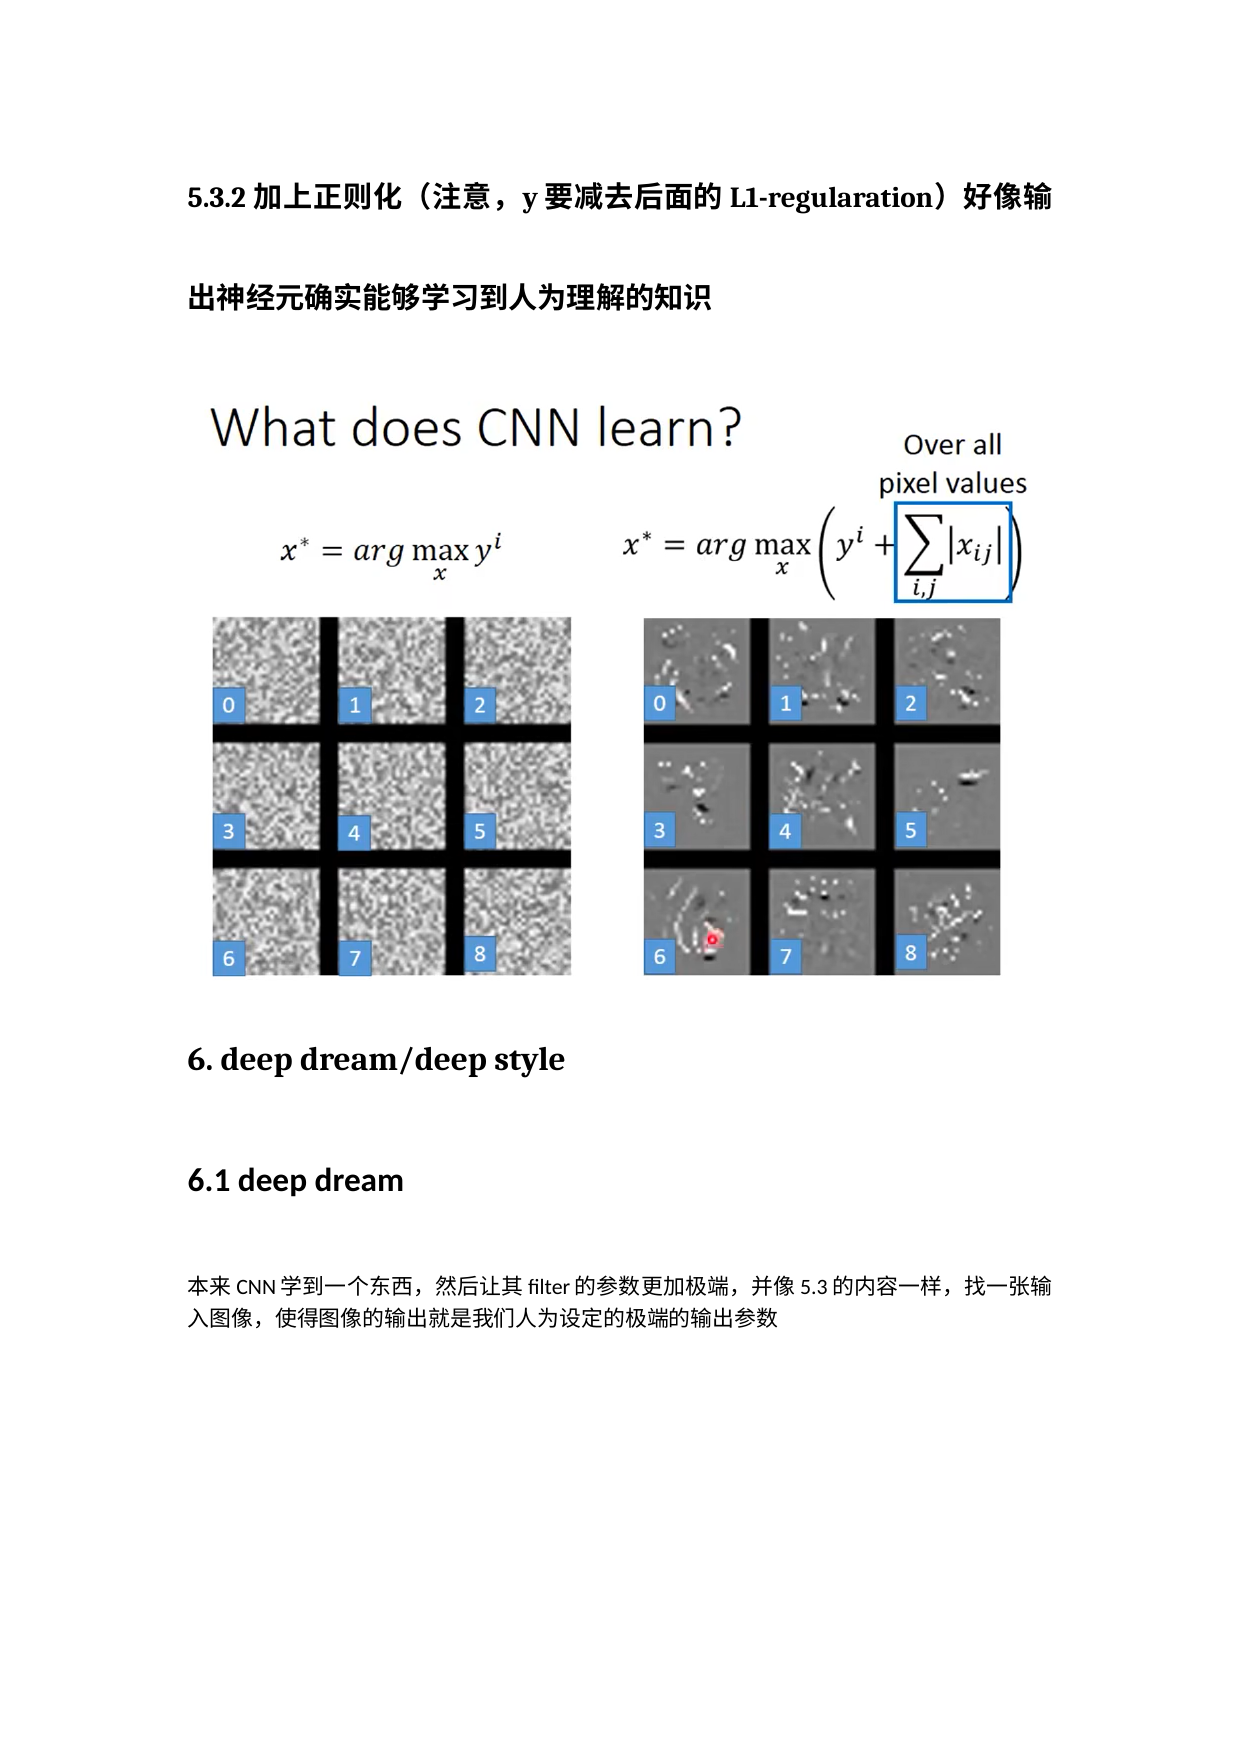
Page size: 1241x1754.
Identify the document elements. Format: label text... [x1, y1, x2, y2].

subtitle 5.3.2 加上正则化（注意，y要减去后面的L1-regularation）好像输出神经元确实能够学习到人为理解的知识 [187, 162, 1053, 328]
subtitle 6. deep dream/deep style [187, 1027, 1053, 1092]
text 本来CNN学到一个东西，然后让其filter的参数更加极端，并像5.3的内容一样，找一张输入图像，使得图像的输出就是我们人为设定的极端的输出参数 [187, 1268, 1053, 1333]
subtitle 6.1 deep dream [187, 1147, 1053, 1212]
picture [187, 382, 1053, 981]
